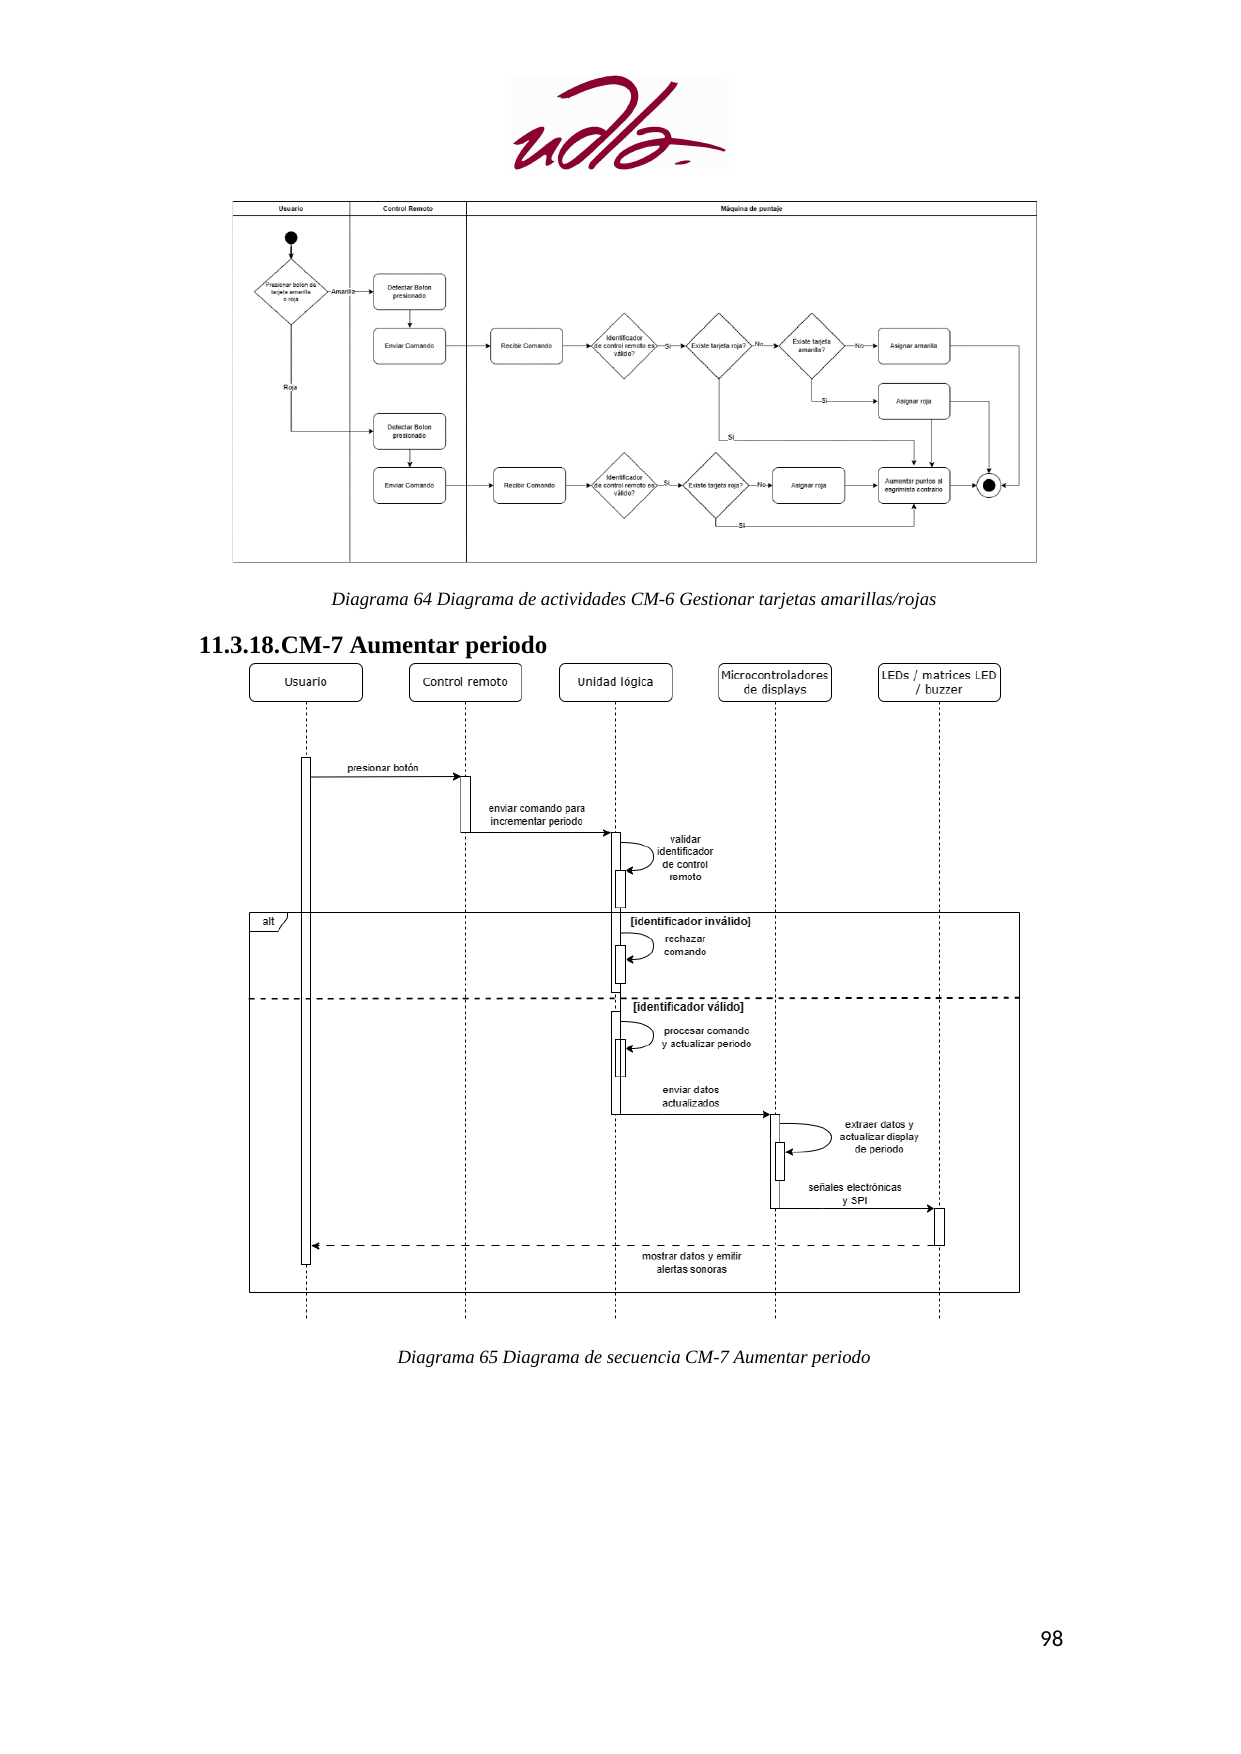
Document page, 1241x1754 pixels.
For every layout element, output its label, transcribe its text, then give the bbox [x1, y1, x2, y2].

text Diagrama 65 Diagrama de secuencia CM-7 Aumentar periodo [207, 1346, 1063, 1367]
subtitle CM-7 Aumentar periodo [198, 630, 1063, 659]
picture [248, 663, 1022, 1321]
picture [232, 201, 1037, 563]
text Diagrama 64 Diagrama de actividades CM-6 Gestionar tarjetas amarillas/rojas [207, 588, 1063, 609]
picture [509, 73, 731, 174]
